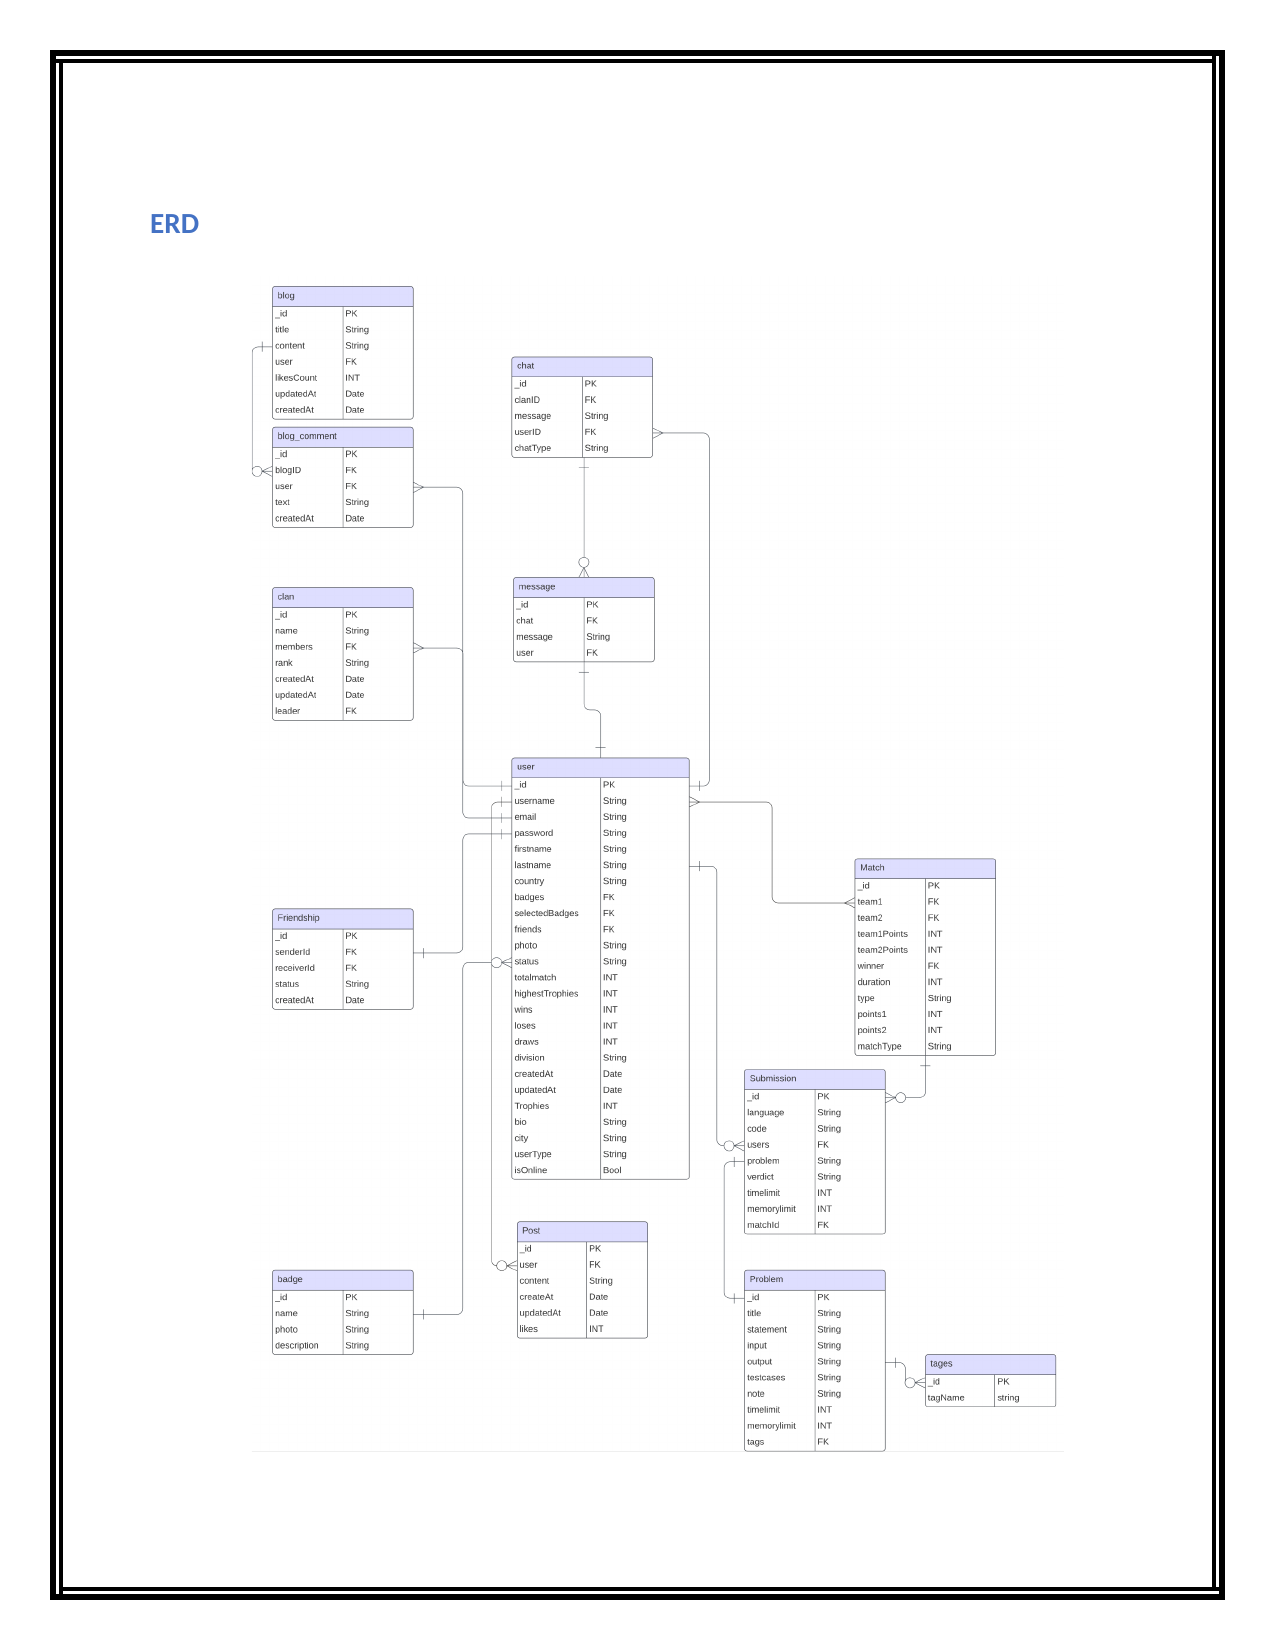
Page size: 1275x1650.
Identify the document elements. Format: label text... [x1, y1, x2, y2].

subtitle ERD [150, 205, 1125, 241]
picture [251, 276, 1063, 1454]
